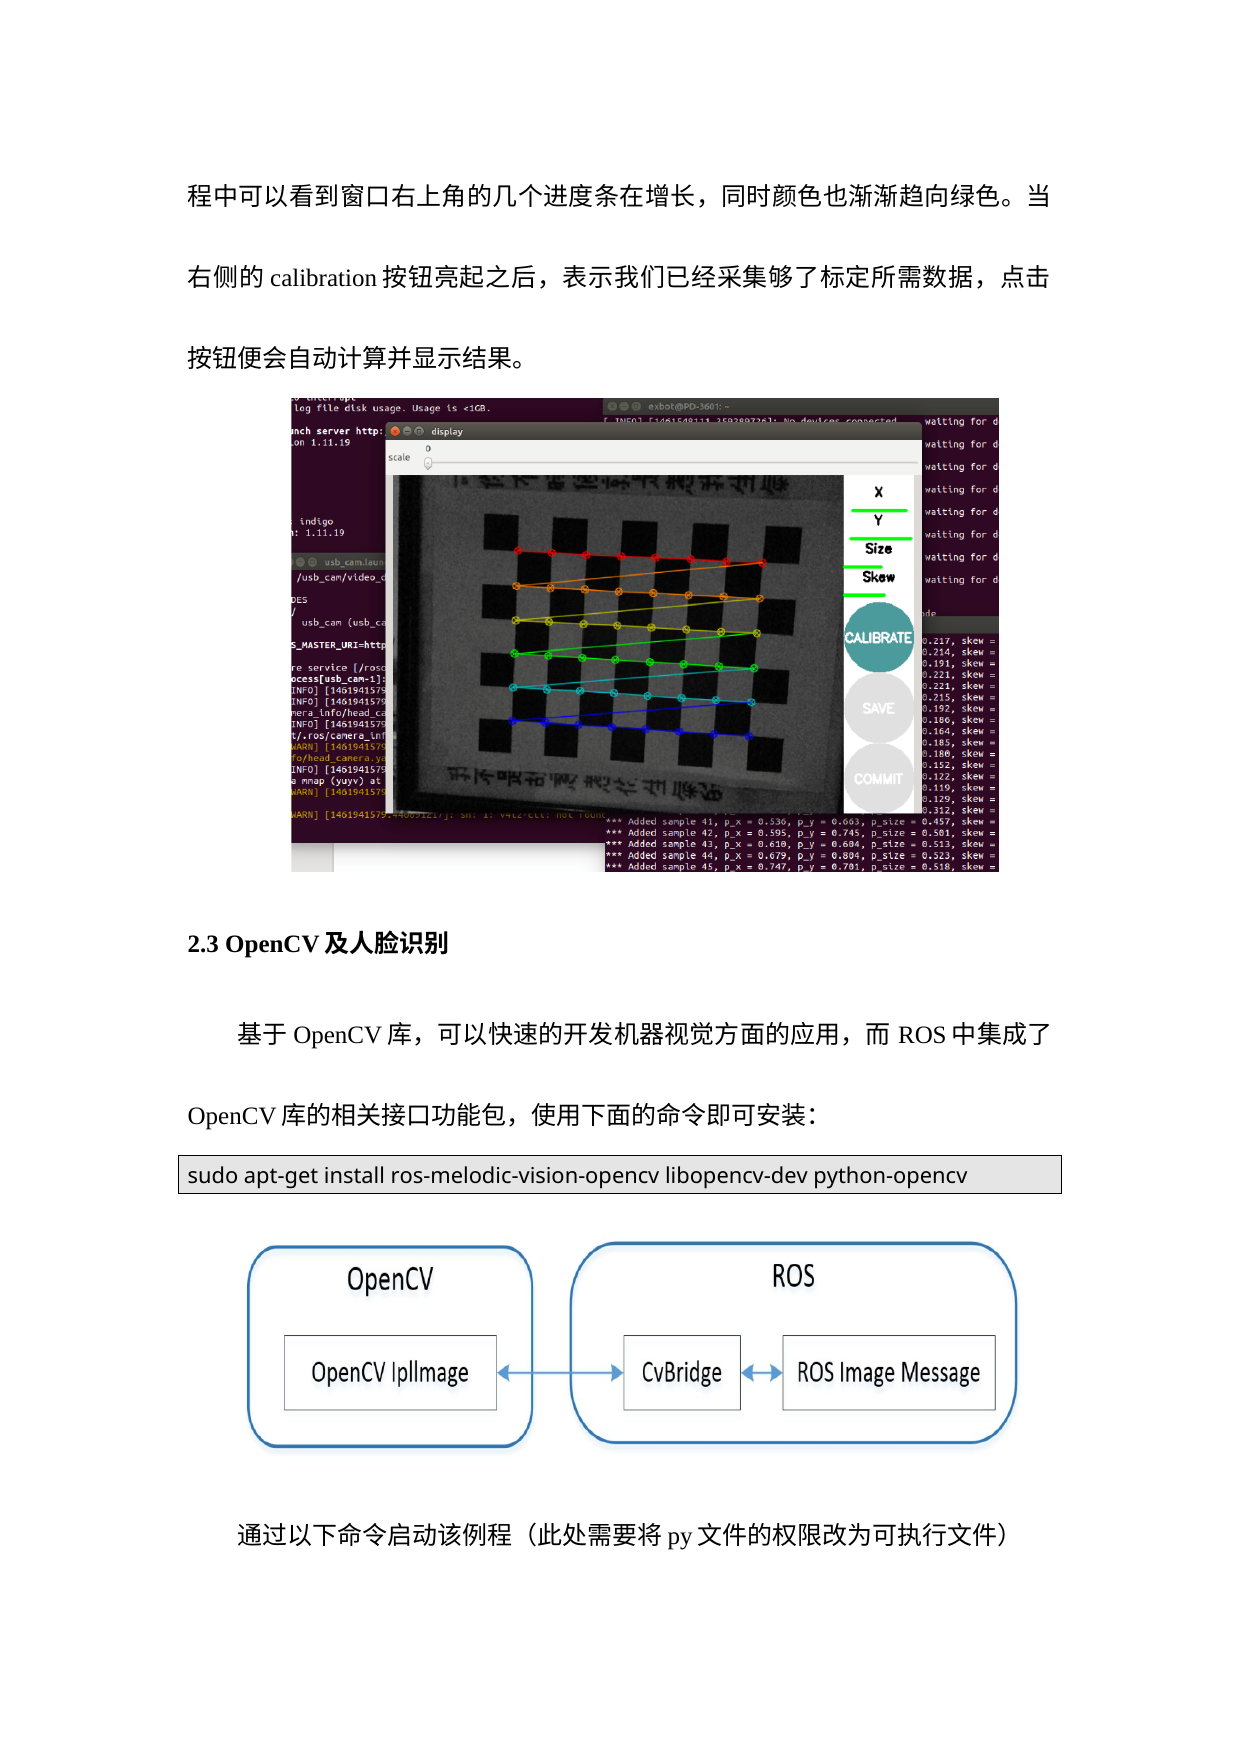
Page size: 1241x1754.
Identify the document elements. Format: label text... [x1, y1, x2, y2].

picture [237, 1233, 1026, 1461]
picture [291, 398, 999, 872]
text sudo apt-get install ros-melodic-vision-opencv libopencv-dev python-opencv [179, 1156, 1061, 1193]
text 基于OpenCV库，可以快速的开发机器视觉方面的应用，而ROS中集成了OpenCV库的相关接口功能包，使用下面的命令即可安装： [187, 1000, 1053, 1146]
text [187, 162, 1053, 389]
text 通过以下命令启动该例程（此处需要将py文件的权限改为可执行文件） [187, 1501, 1053, 1566]
subtitle 2.3 OpenCV及人脸识别 [187, 909, 1053, 974]
